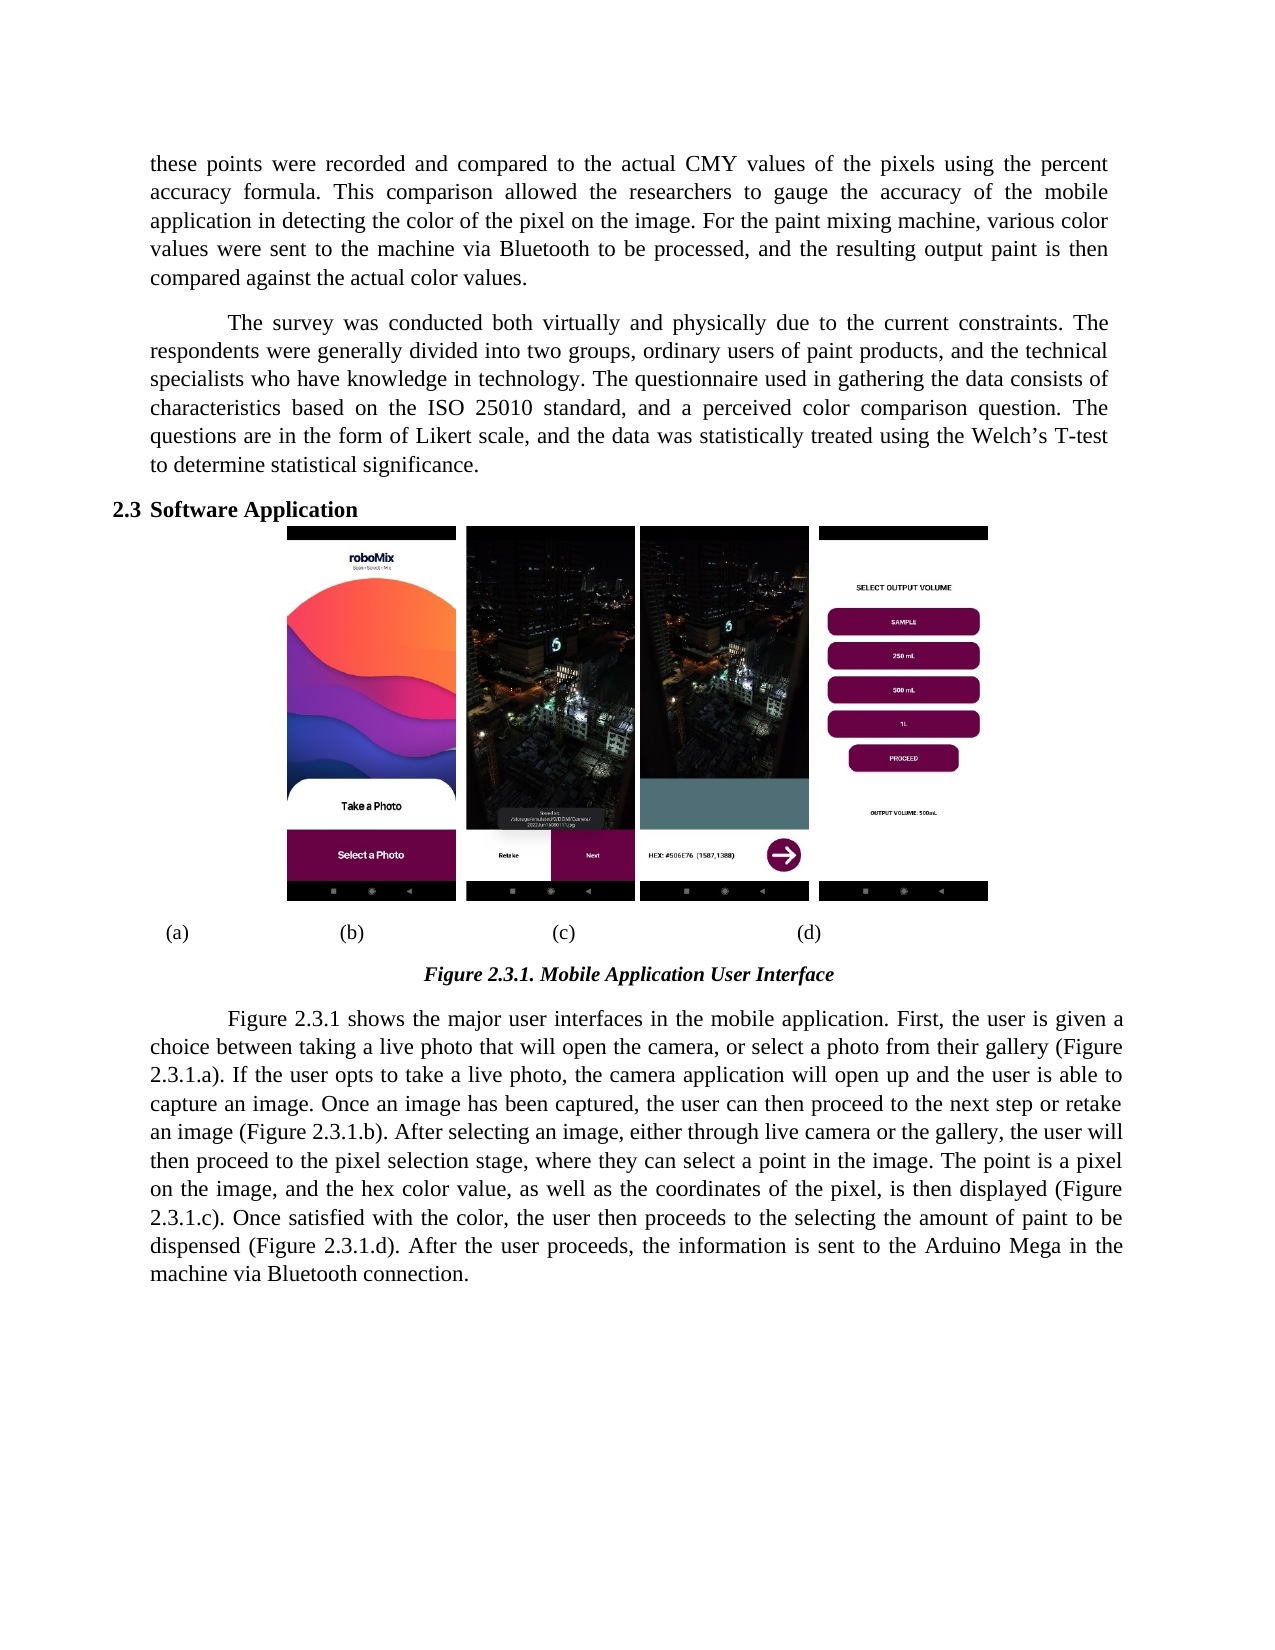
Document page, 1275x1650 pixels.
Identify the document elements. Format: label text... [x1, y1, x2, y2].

list Software Application [112, 496, 1110, 522]
text The survey was conducted both virtually and physically due to the current constraints. The respondents were generally divided into two groups, ordinary users of paint products, and the technical specialists who have knowledge in technology. The questionnaire used in gathering the data consists of characteristics based on the ISO 25010 standard, and a perceived color comparison question. The questions are in the form of Likert scale, and the data was statistically treated using the Welch’s T-test to determine statistical significance. [150, 309, 1110, 477]
picture [819, 526, 988, 901]
picture [466, 526, 635, 901]
text (a) (b) (c) (d) [150, 920, 1110, 944]
text Figure 2.3.1. Mobile Application User Interface [150, 962, 1110, 986]
picture [640, 526, 809, 901]
text Figure 2.3.1 shows the major user interfaces in the mobile application. First, the user is given a choice between taking a live photo that will open the camera, or select a photo from their gallery (Figure 2.3.1.a). If the user opts to take a live photo, the camera application will open up and the user is able to capture an image. Once an image has been captured, the user can then proceed to the next step or retake an image (Figure 2.3.1.b). After selecting an image, either through live camera or the gallery, the user will then proceed to the pixel selection stage, where they can select a point in the image. The point is a pixel on the image, and the hex color value, as well as the coordinates of the pixel, is then displayed (Figure 2.3.1.c). Once satisfied with the color, the user then proceeds to the selecting the amount of paint to be dispensed (Figure 2.3.1.d). After the user proceeds, the information is sent to the Arduino Mega in the machine via Bluetooth connection. [150, 1004, 1125, 1287]
picture [287, 526, 456, 901]
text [150, 150, 1110, 290]
